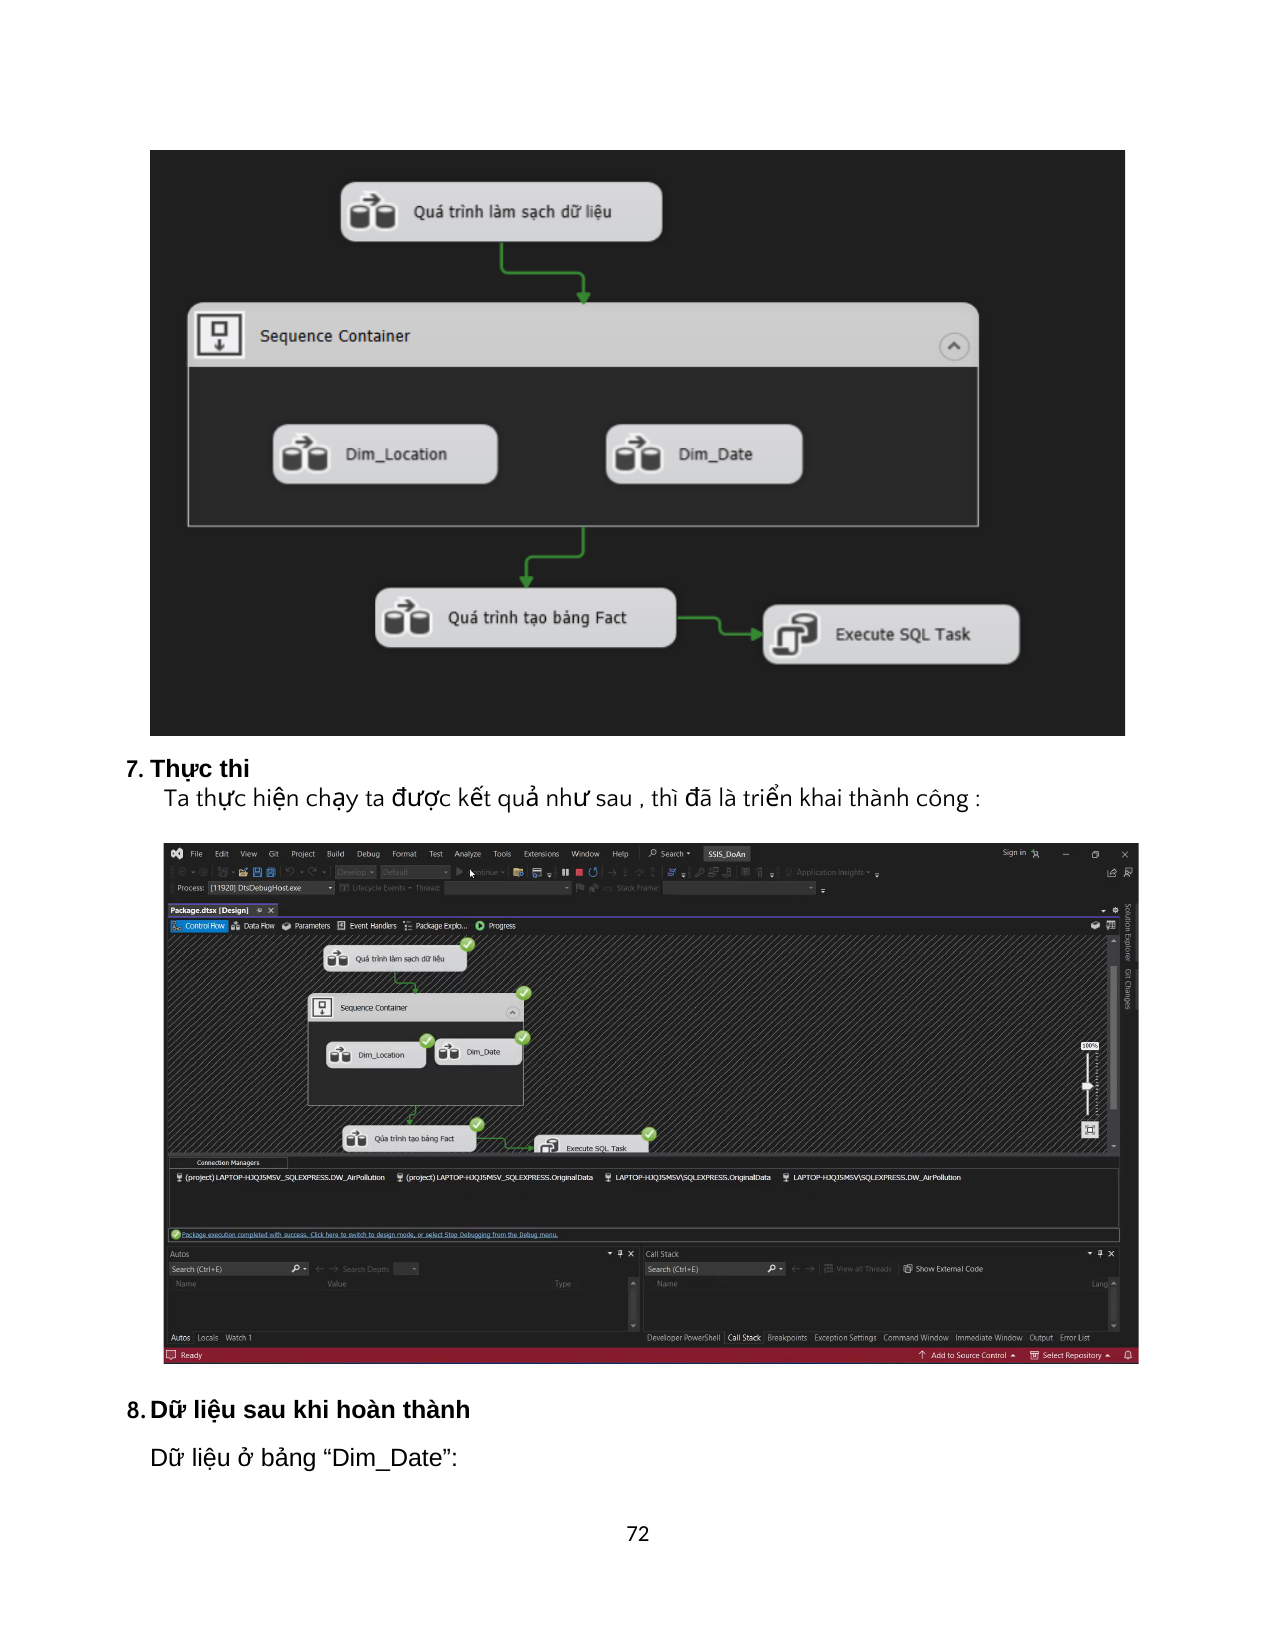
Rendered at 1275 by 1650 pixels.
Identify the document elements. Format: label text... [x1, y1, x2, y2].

picture [163, 843, 1139, 1364]
picture [150, 150, 1125, 736]
text Ta thực hiện chạy ta được kết quả như sau , thì đã là triển khai thành công : [164, 785, 1125, 813]
